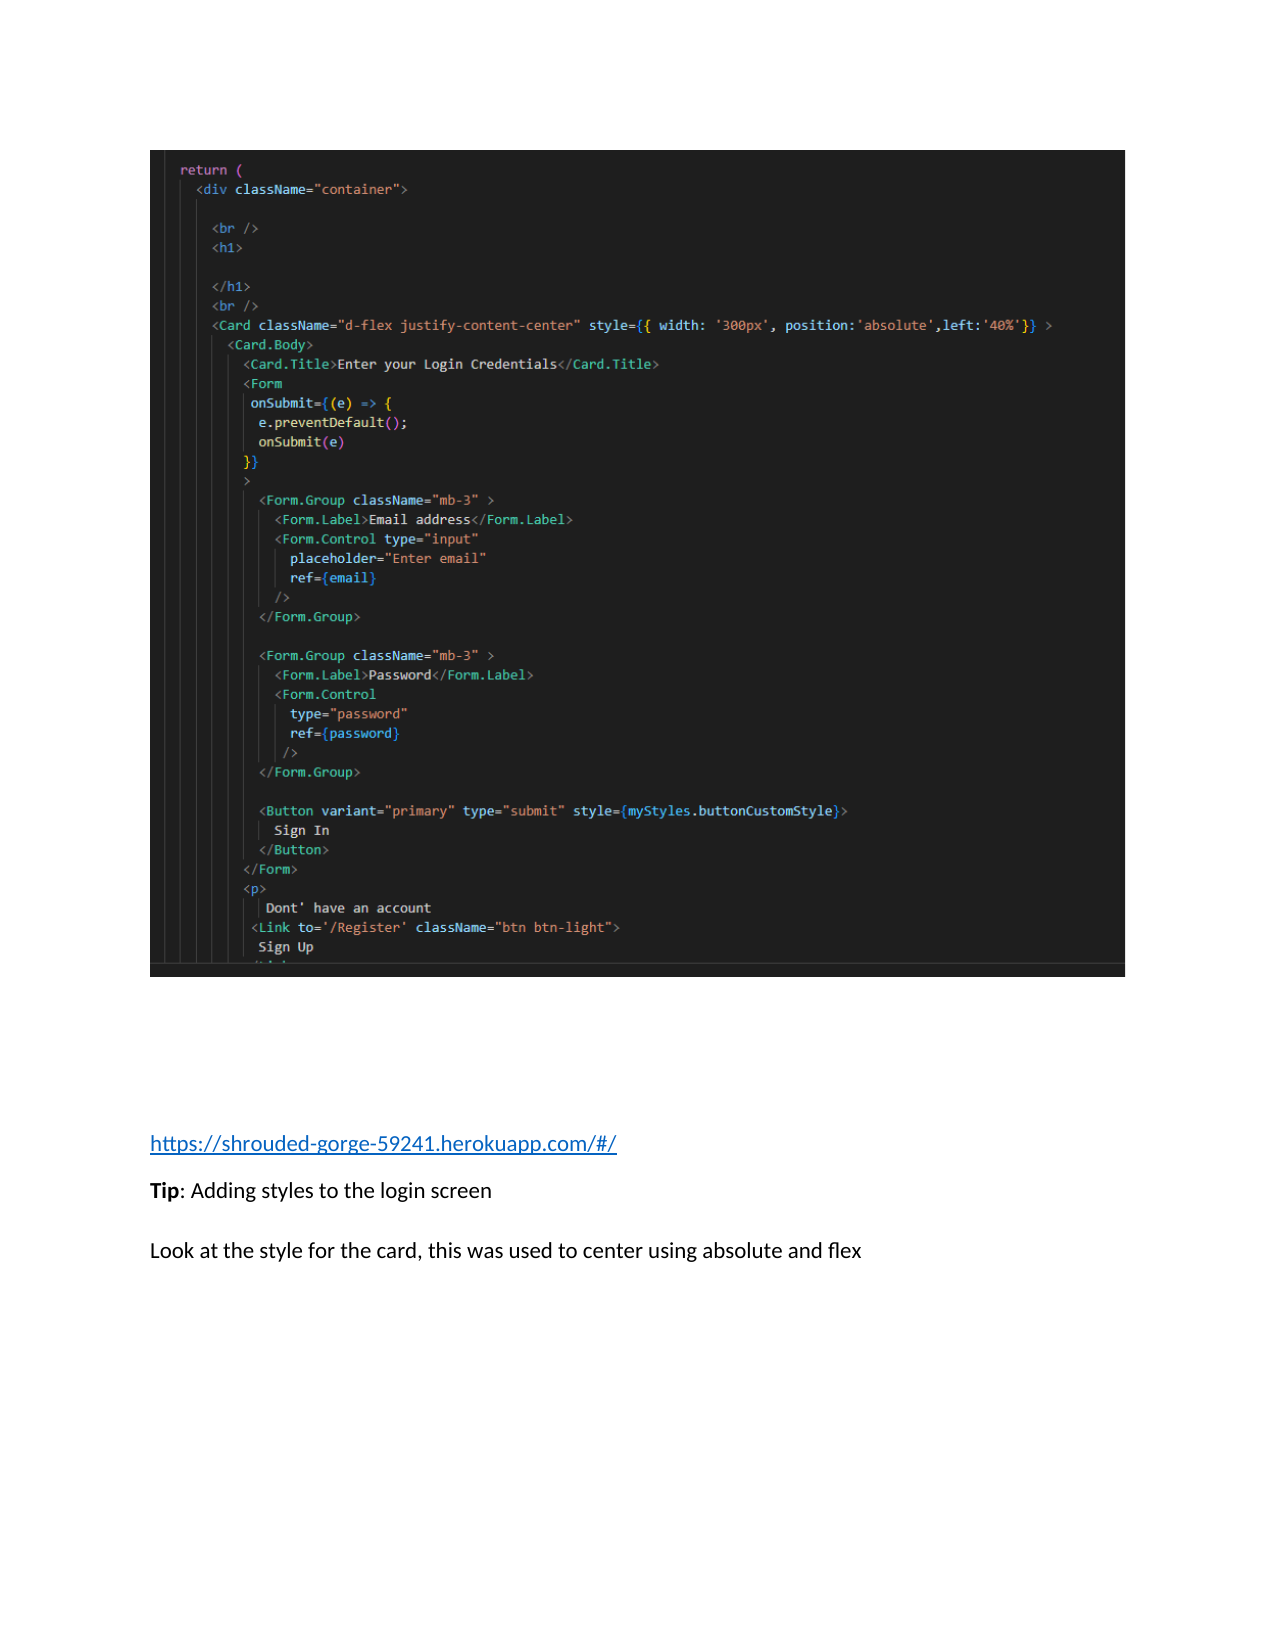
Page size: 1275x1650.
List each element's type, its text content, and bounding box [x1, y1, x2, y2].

text Tip: Using uncontrolled components Sometimes react acts weird with controlled components, in this case we can use uncontrolled components https://shrouded-gorge-59241.herokuapp.com/#/ [150, 977, 1125, 1157]
picture [150, 150, 1125, 977]
